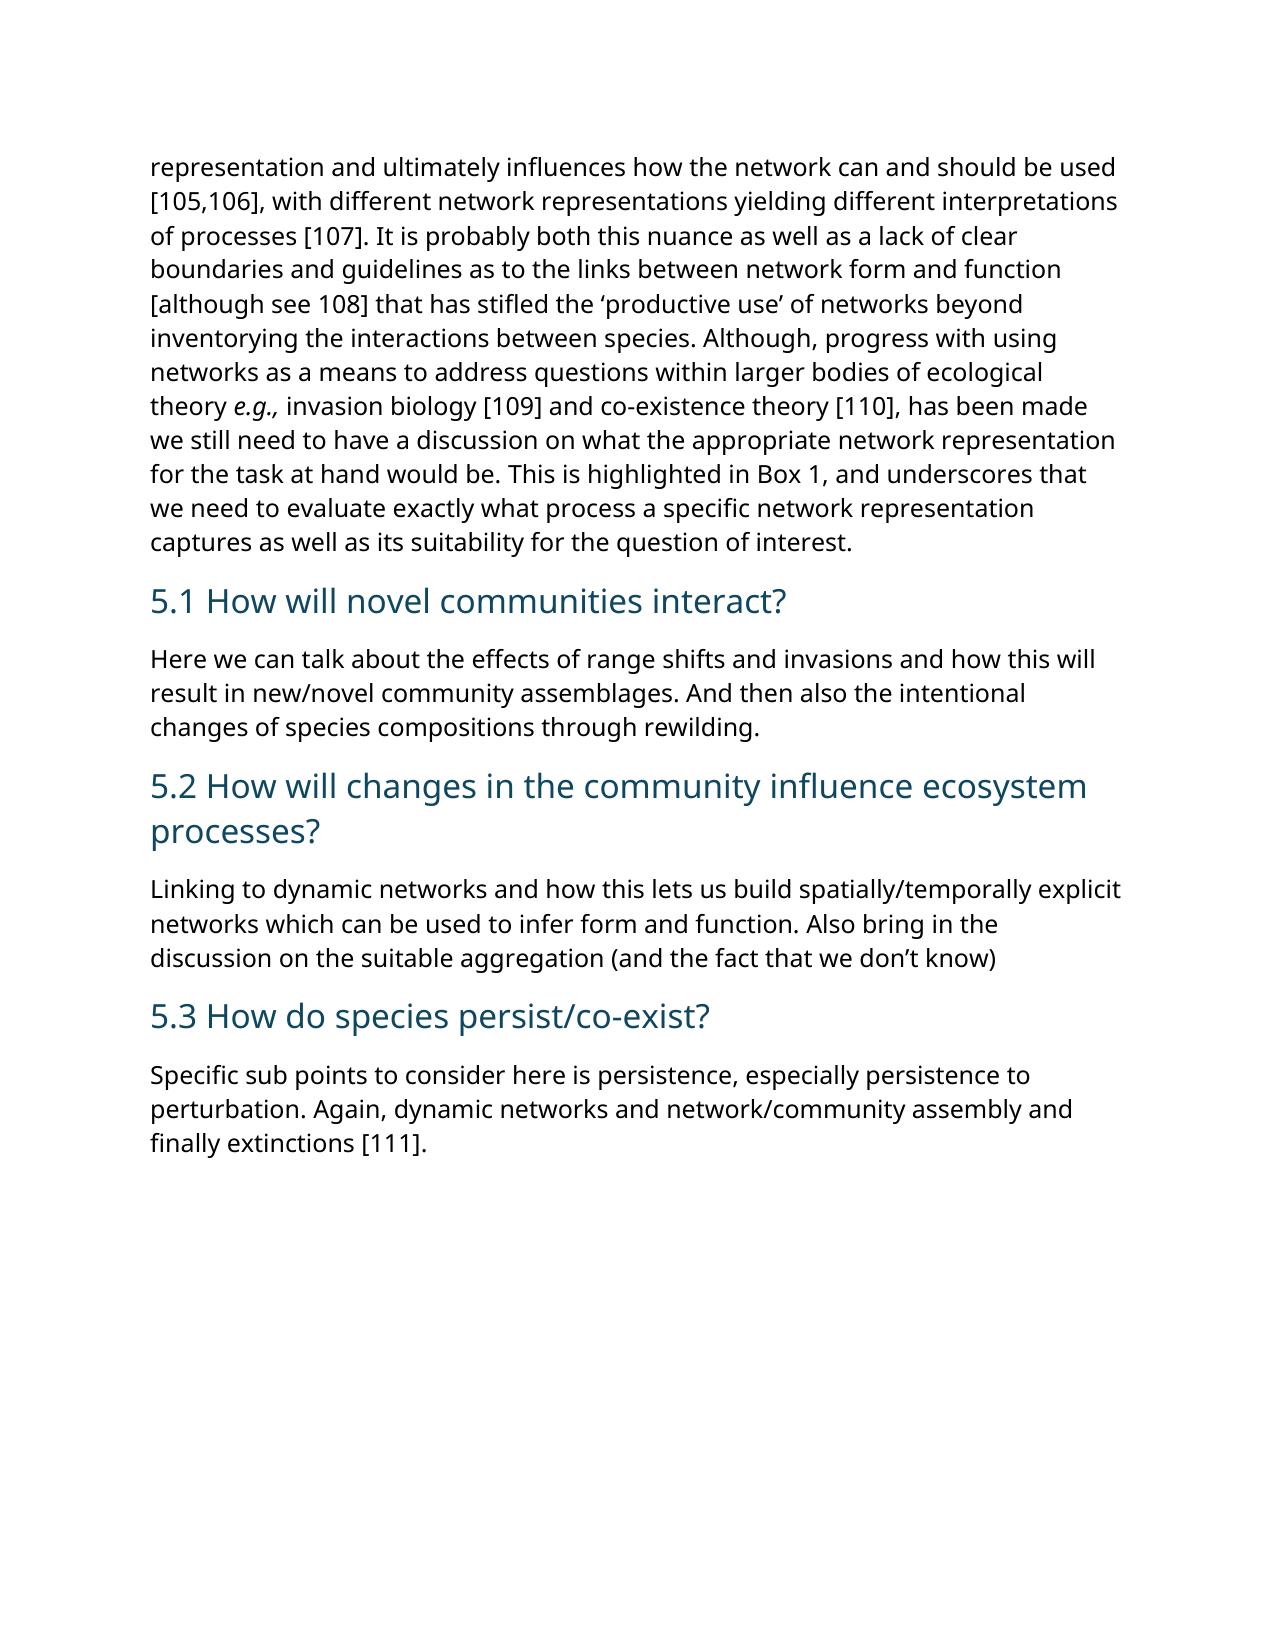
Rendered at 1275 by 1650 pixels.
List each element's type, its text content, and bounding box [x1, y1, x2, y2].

text Here we can talk about the effects of range shifts and invasions and how this will result in new/novel community assemblages. And then also the intentional changes of species compositions through rewilding. [150, 642, 1125, 744]
text Linking to dynamic networks and how this lets us build spatially/temporally explicit networks which can be used to infer form and function. Also bring in the discussion on the suitable aggregation (and the fact that we don’t know) [150, 872, 1125, 974]
subtitle 5.2 How will changes in the community influence ecosystem processes? [150, 763, 1125, 853]
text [150, 150, 1125, 559]
subtitle 5.1 How will novel communities interact? [150, 577, 1125, 623]
subtitle 5.3 How do species persist/co-exist? [150, 993, 1125, 1038]
text Specific sub points to consider here is persistence, especially persistence to perturbation. Again, dynamic networks and network/community assembly and finally extinctions [111]. [150, 1057, 1125, 1159]
